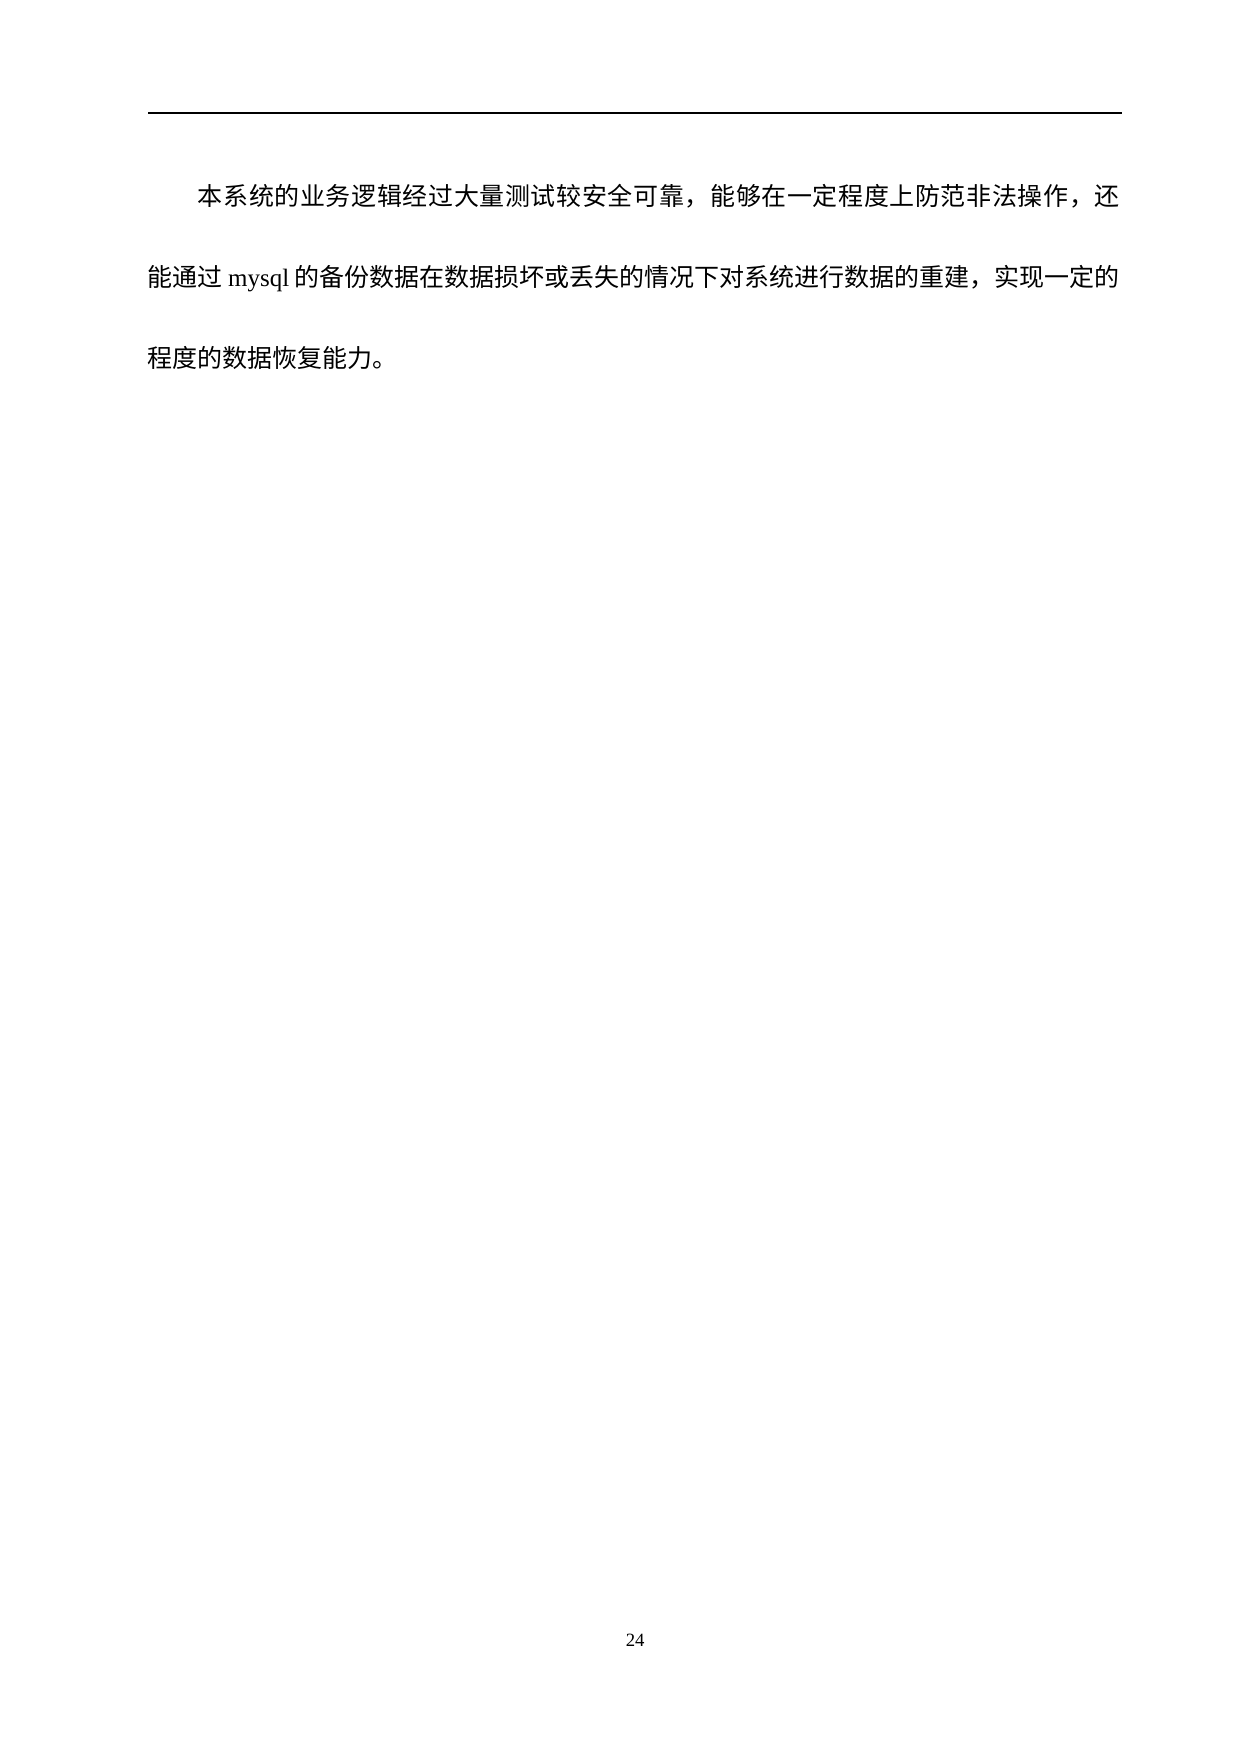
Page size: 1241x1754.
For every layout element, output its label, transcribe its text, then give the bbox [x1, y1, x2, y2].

text 本系统的业务逻辑经过大量测试较安全可靠，能够在一定程度上防范非法操作，还能通过mysql的备份数据在数据损坏或丢失的情况下对系统进行数据的重建，实现一定的程度的数据恢复能力。 [148, 162, 1122, 389]
